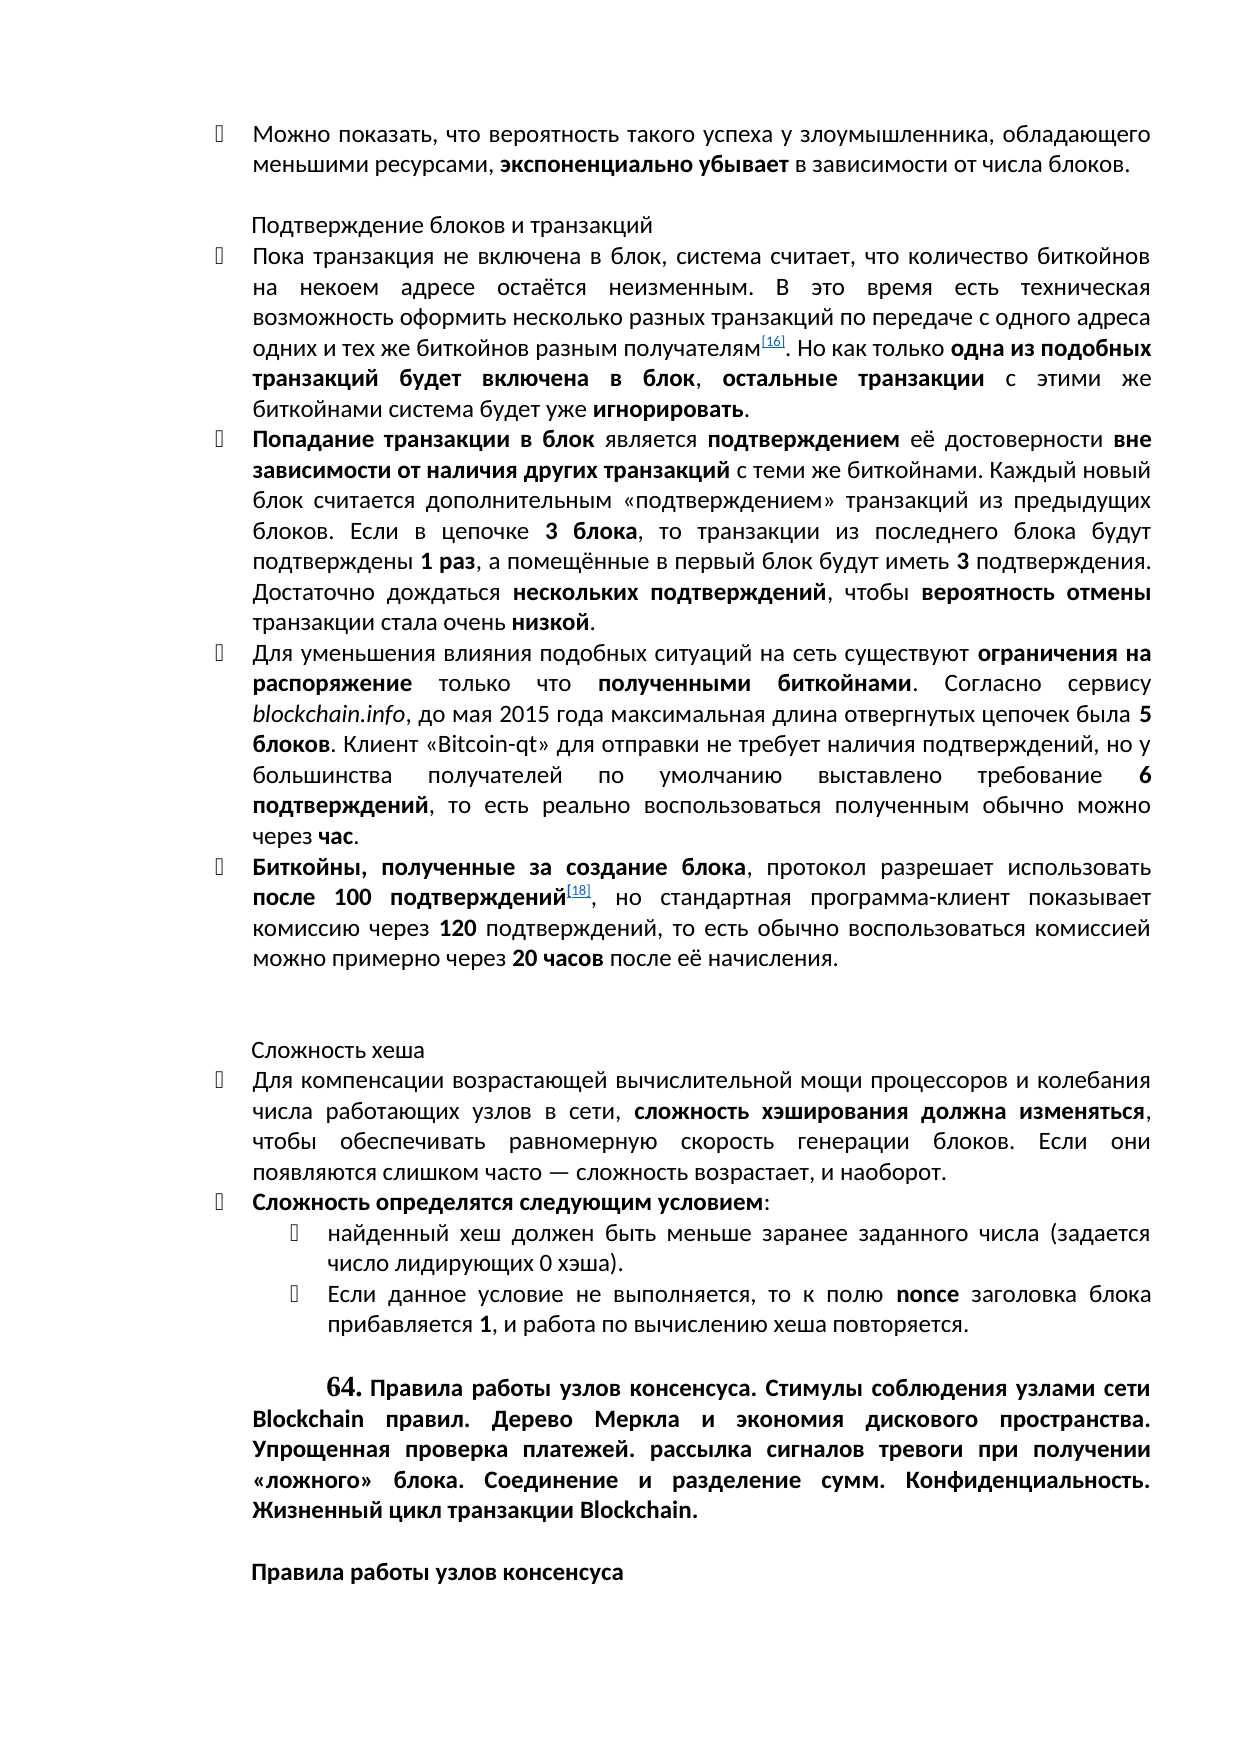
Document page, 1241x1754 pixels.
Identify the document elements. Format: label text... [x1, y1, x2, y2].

list Сложность определятся следующим условием: [215, 1186, 1152, 1217]
list Правила работы узлов консенсуса. Стимулы соблюдения узлами сети Blockchain правил. Дерево Меркла и экономия дискового пространства. Упрощенная проверка платежей. рассылка сигналов тревоги при получении «ложного» блока. Соединение и разделение сумм. Конфиденциальность. Жизненный цикл транзакции Blockchain. [252, 1369, 1152, 1525]
list Попадание транзакции в блок является подтверждением её достоверности вне зависимости от наличия других транзакций с теми же биткойнами. Каждый новый блок считается дополнительным «подтверждением» транзакций из предыдущих блоков. Если в цепочке 3 блока, то транзакции из последнего блока будут подтверждены 1 раз, а помещённые в первый блок будут иметь 3 подтверждения. Достаточно дождаться нескольких подтверждений, чтобы вероятность отмены транзакции стала очень низкой. [215, 423, 1152, 637]
list Для уменьшения влияния подобных ситуаций на сеть существуют ограничения на распоряжение только что полученными биткойнами. Согласно сервису blockchain.info, до мая 2015 года максимальная длина отвергнутых цепочек была 5 блоков. Клиент «Bitcoin-qt» для отправки не требует наличия подтверждений, но у большинства получателей по умолчанию выставлено требование 6 подтверждений, то есть реально воспользоваться полученным обычно можно через час. [215, 637, 1152, 851]
list Пока транзакция не включена в блок, система считает, что количество биткойнов на некоем адресе остаётся неизменным. В это время есть техническая возможность оформить несколько разных транзакций по передаче с одного адреса одних и тех же биткойнов разным получателям[16]. Но как только одна из подобных транзакций будет включена в блок, остальные транзакции с этими же биткойнами система будет уже игнорировать. [215, 240, 1152, 423]
list Для компенсации возрастающей вычислительной мощи процессоров и колебания числа работающих узлов в сети, сложность хэширования должна изменяться, чтобы обеспечивать равномерную скорость генерации блоков. Если они появляются слишком часто — сложность возрастает, и наоборот. [215, 1064, 1152, 1186]
list Подтверждение блоков и транзакций [251, 210, 1152, 240]
list Сложность хеша [251, 1034, 1152, 1064]
list найденный хеш должен быть меньше заранее заданного числа (задается число лидирующих 0 хэша). [290, 1217, 1152, 1278]
list Биткойны, полученные за создание блока, протокол разрешает использовать после 100 подтверждений[18], но стандартная программа-клиент показывает комиссию через 120 подтверждений, то есть обычно воспользоваться комиссией можно примерно через 20 часов после её начисления. [215, 851, 1152, 973]
list Если данное условие не выполняется, то к полю nonce заголовка блока прибавляется 1, и работа по вычислению хеша повторяется. [290, 1278, 1152, 1339]
list Правила работы узлов консенсуса [251, 1556, 1152, 1586]
list Можно показать, что вероятность такого успеха у злоумышленника, обладающего меньшими ресурсами, экспоненциально убывает в зависимости от числа блоков. [215, 118, 1152, 179]
